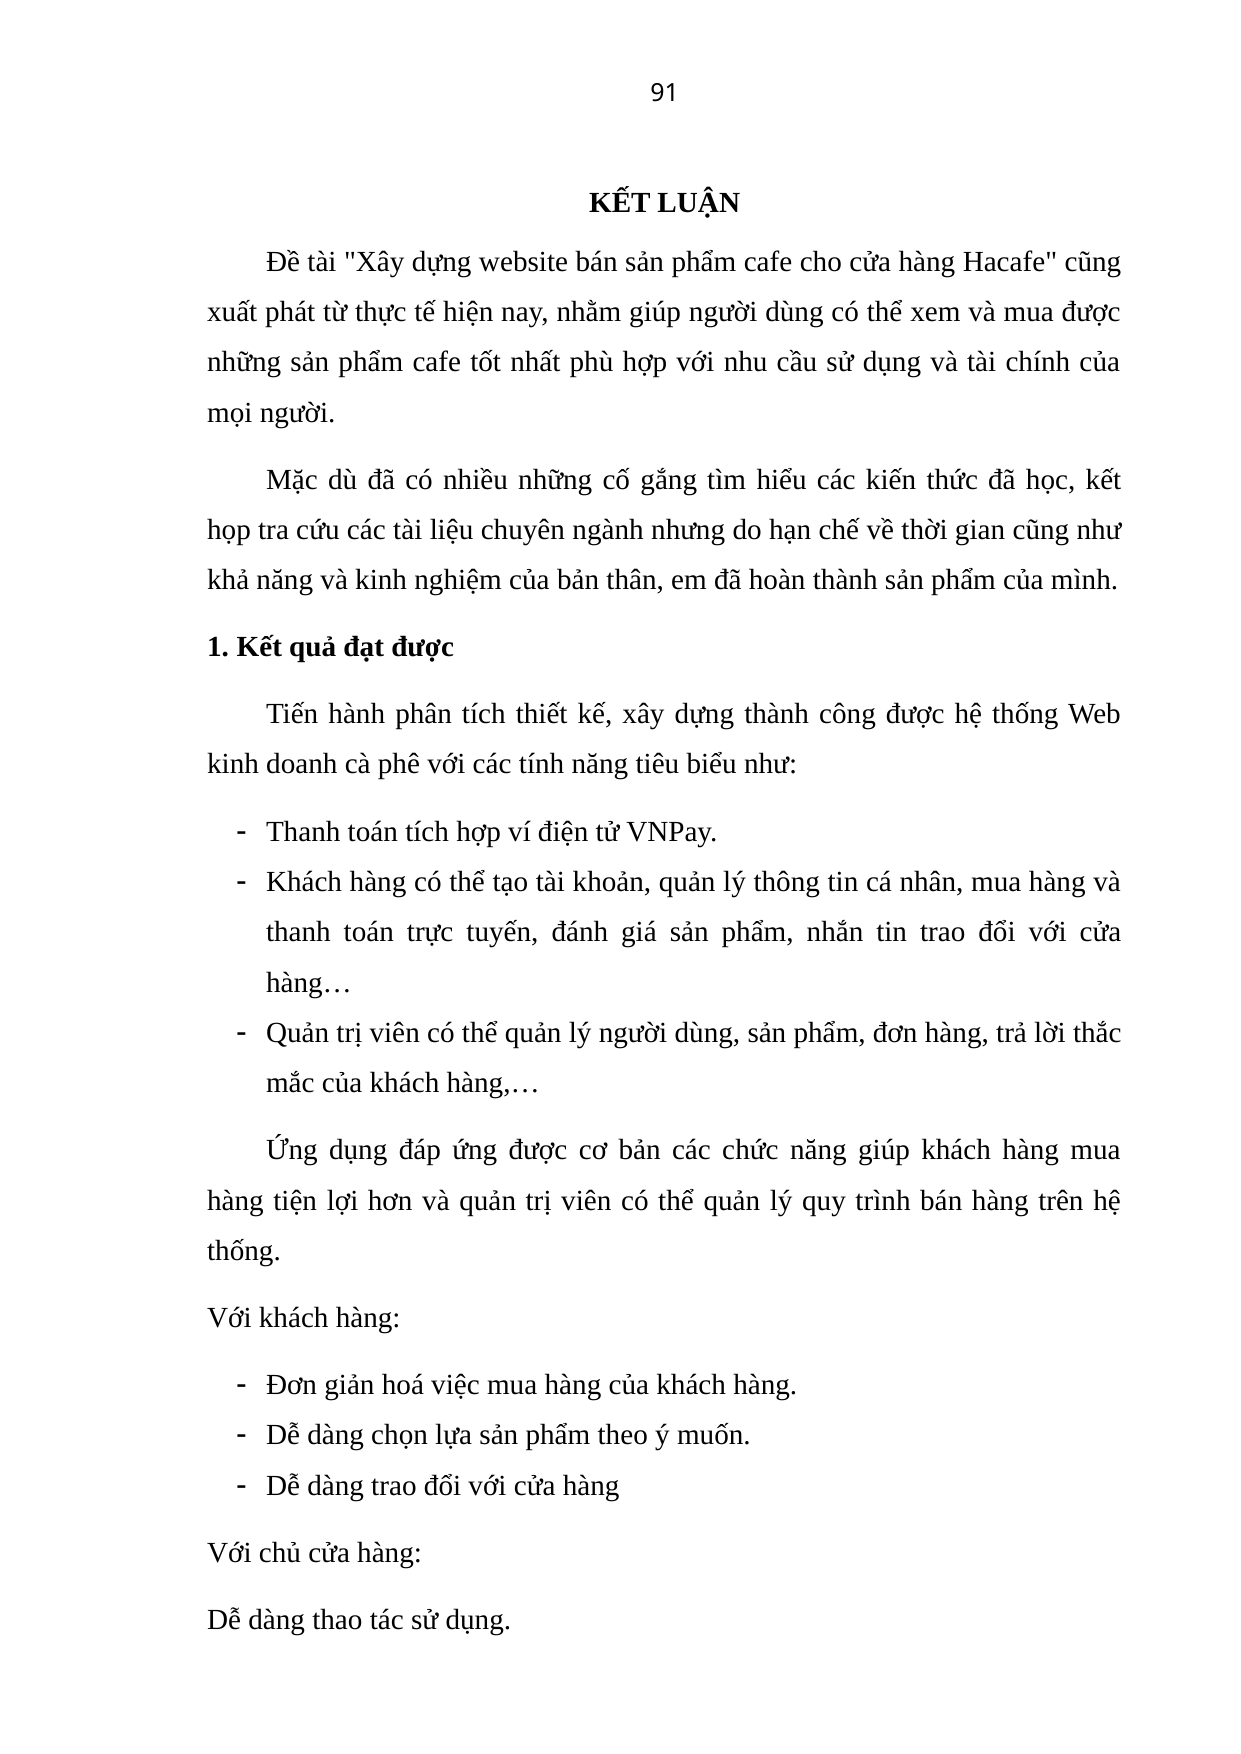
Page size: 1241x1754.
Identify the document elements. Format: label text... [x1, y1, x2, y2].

subtitle KẾT LUẬN [207, 185, 1122, 219]
list Dễ dàng chọn lựa sản phẩm theo ý muốn. [236, 1417, 1122, 1451]
list Đơn giản hoá việc mua hàng của khách hàng. [236, 1367, 1122, 1401]
text Dễ dàng thao tác sử dụng. [207, 1602, 1122, 1636]
text Tiến hành phân tích thiết kế, xây dựng thành công được hệ thống Web kinh doanh cà phê với các tính năng tiêu biểu như: [207, 696, 1122, 780]
list Thanh toán tích hợp ví điện tử VNPay. [236, 814, 1122, 847]
text Với chủ cửa hàng: [207, 1535, 1122, 1568]
list Khách hàng có thể tạo tài khoản, quản lý thông tin cá nhân, mua hàng và thanh toán trực tuyến, đánh giá sản phẩm, nhắn tin trao đổi với cửa hàng… [236, 864, 1122, 998]
list Dễ dàng trao đổi với cửa hàng [236, 1468, 1122, 1502]
list Kết quả đạt được [207, 629, 1122, 663]
list Quản trị viên có thể quản lý người dùng, sản phẩm, đơn hàng, trả lời thắc mắc của khách hàng,… [236, 1015, 1122, 1099]
text Ứng dụng đáp ứng được cơ bản các chức năng giúp khách hàng mua hàng tiện lợi hơn và quản trị viên có thể quản lý quy trình bán hàng trên hệ thống. [207, 1132, 1122, 1267]
text Mặc dù đã có nhiều những cố gắng tìm hiểu các kiến thức đã học, kết họp tra cứu các tài liệu chuyên ngành nhưng do hạn chế về thời gian cũng như khả năng và kinh nghiệm của bản thân, em đã hoàn thành sản phẩm của mình. [207, 462, 1122, 596]
text Đề tài "Xây dựng website bán sản phẩm cafe cho cửa hàng Hacafe" cũng xuất phát từ thực tế hiện nay, nhằm giúp người dùng có thể xem và mua được những sản phẩm cafe tốt nhất phù hợp với nhu cầu sử dụng và tài chính của mọi người. [207, 244, 1122, 428]
text Với khách hàng: [207, 1300, 1122, 1334]
